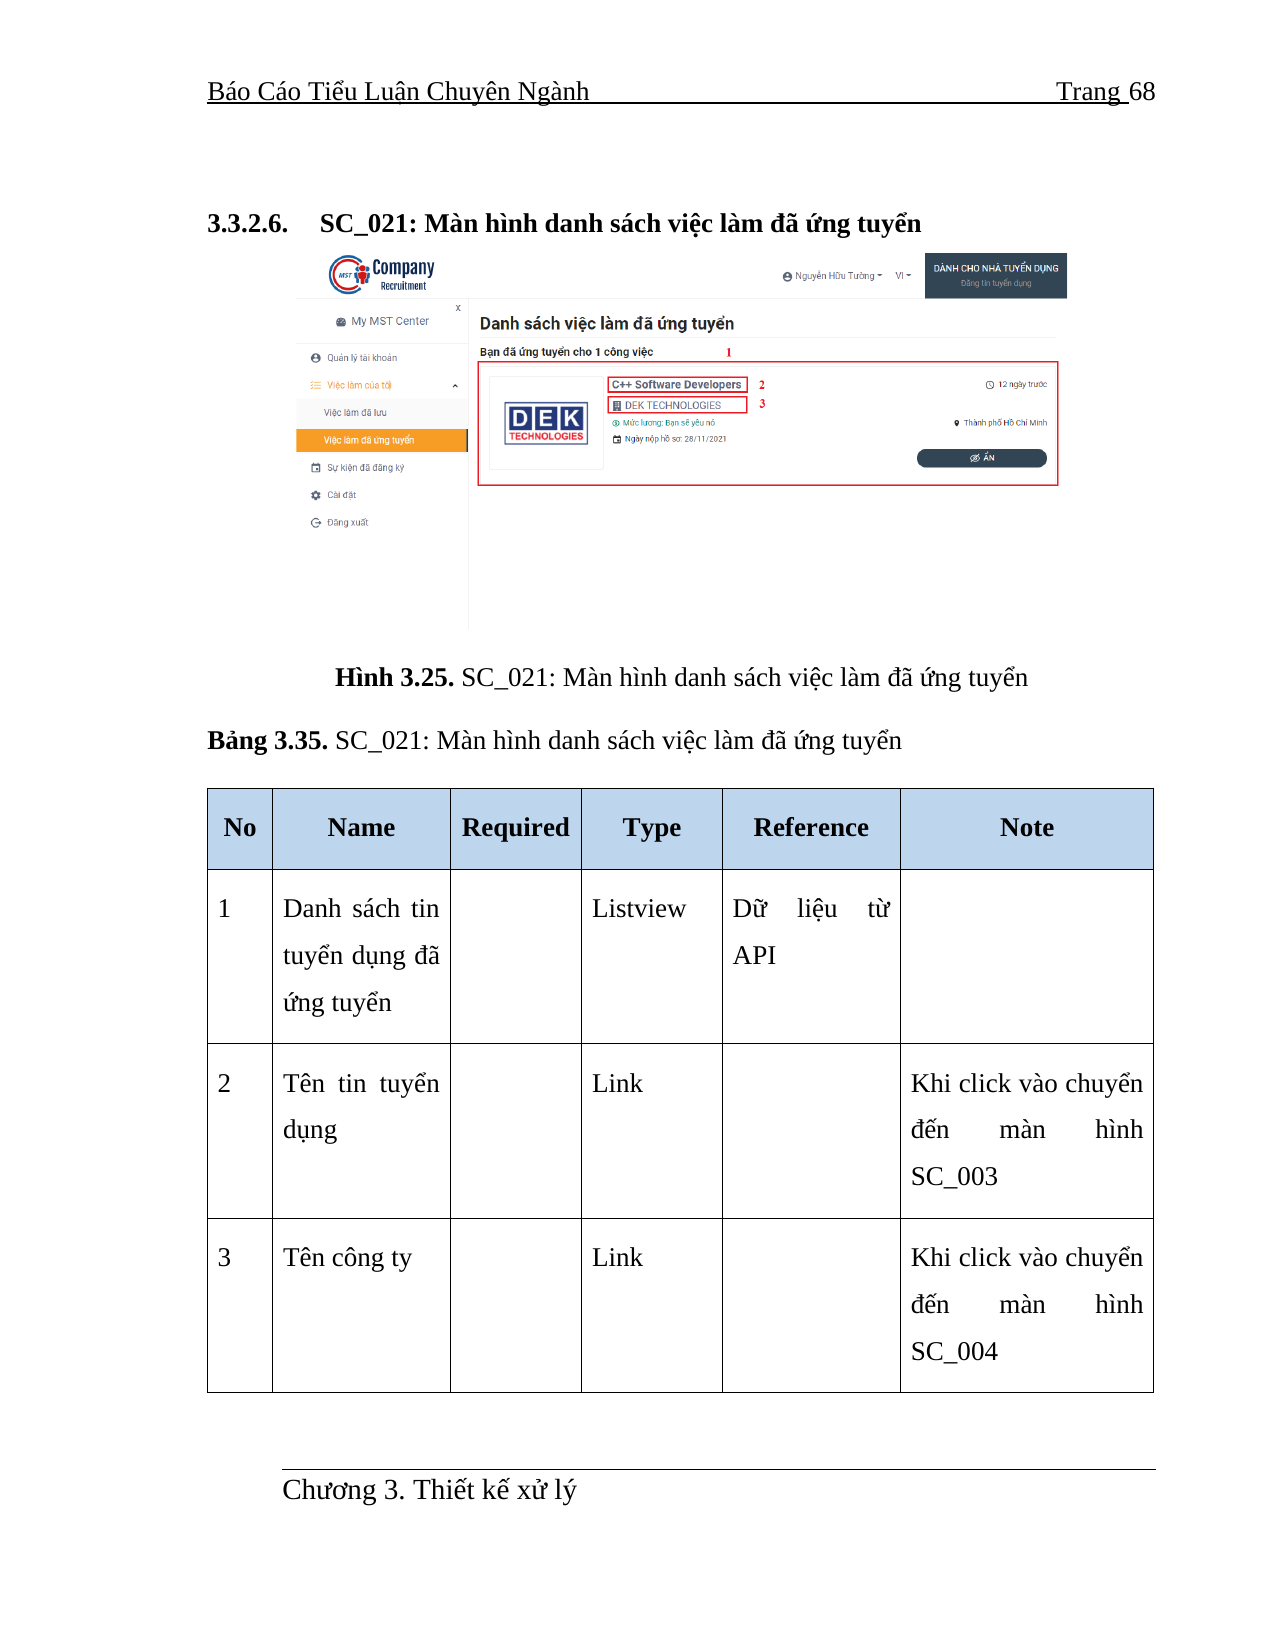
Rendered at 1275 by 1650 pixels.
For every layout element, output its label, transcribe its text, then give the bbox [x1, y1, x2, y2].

picture [296, 253, 1068, 629]
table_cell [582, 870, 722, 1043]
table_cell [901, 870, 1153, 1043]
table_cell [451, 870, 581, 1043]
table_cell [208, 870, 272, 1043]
text Hình 3.25. SC_021: Màn hình danh sách việc làm đã ứng tuyển [207, 661, 1156, 692]
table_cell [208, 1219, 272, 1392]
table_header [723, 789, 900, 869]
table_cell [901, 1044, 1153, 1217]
text Bảng 3.35. SC_021: Màn hình danh sách việc làm đã ứng tuyển [207, 724, 1156, 755]
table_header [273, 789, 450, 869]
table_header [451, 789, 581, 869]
subtitle SC_021: Màn hình danh sách việc làm đã ứng tuyển [207, 207, 1156, 238]
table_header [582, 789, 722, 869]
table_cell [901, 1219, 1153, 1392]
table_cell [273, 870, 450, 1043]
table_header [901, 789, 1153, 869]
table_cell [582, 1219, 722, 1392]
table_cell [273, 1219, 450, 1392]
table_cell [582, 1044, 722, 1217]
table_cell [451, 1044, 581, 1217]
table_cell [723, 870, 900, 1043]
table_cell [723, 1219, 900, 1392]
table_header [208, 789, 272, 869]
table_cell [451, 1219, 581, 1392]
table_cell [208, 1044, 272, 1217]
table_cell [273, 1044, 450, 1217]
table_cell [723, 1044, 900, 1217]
